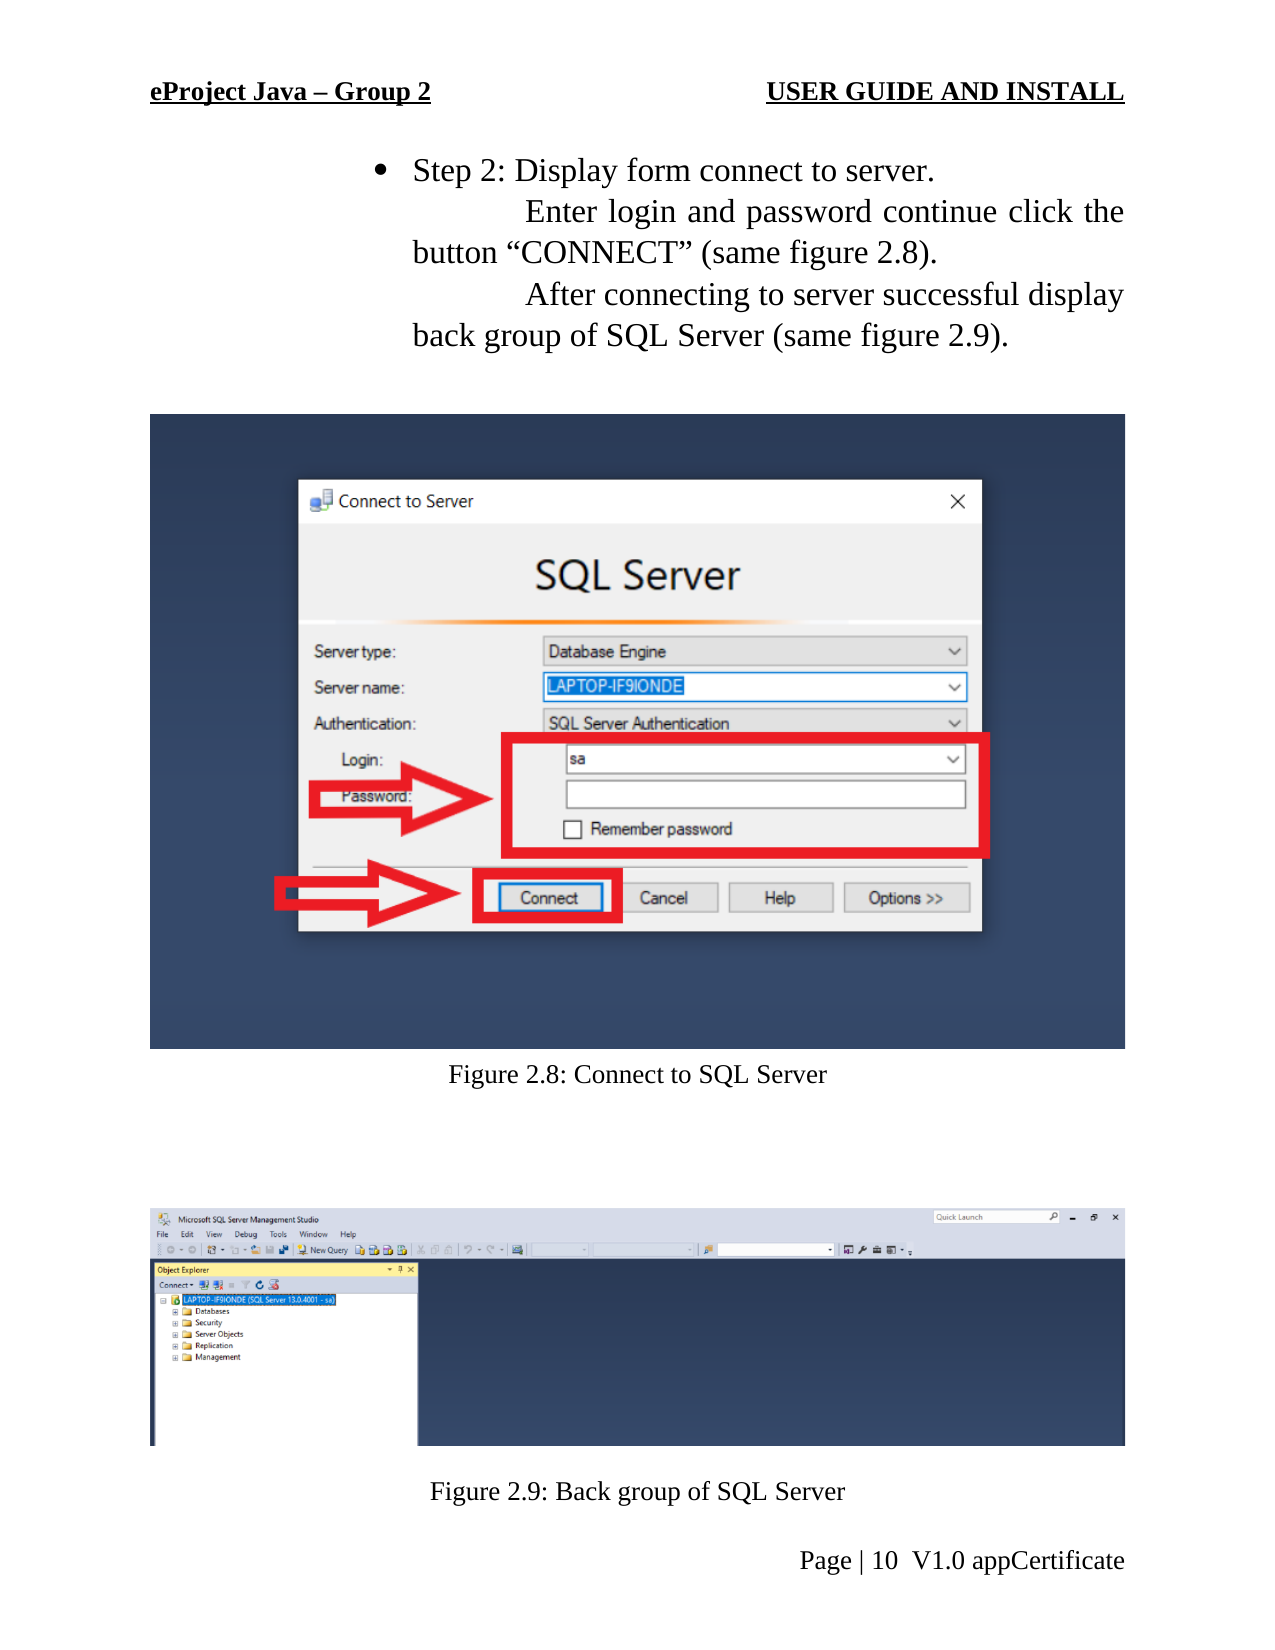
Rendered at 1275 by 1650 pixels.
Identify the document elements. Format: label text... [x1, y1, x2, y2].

picture [150, 414, 1125, 1049]
list Step 2: Display form connect to server. [375, 150, 1125, 188]
picture [150, 1208, 1125, 1446]
list Enter login and password continue click the button “CONNECT” (same figure 2.8). [412, 191, 1125, 271]
list After connecting to server successful display back group of SQL Server (same figure 2.9). [412, 274, 1125, 354]
